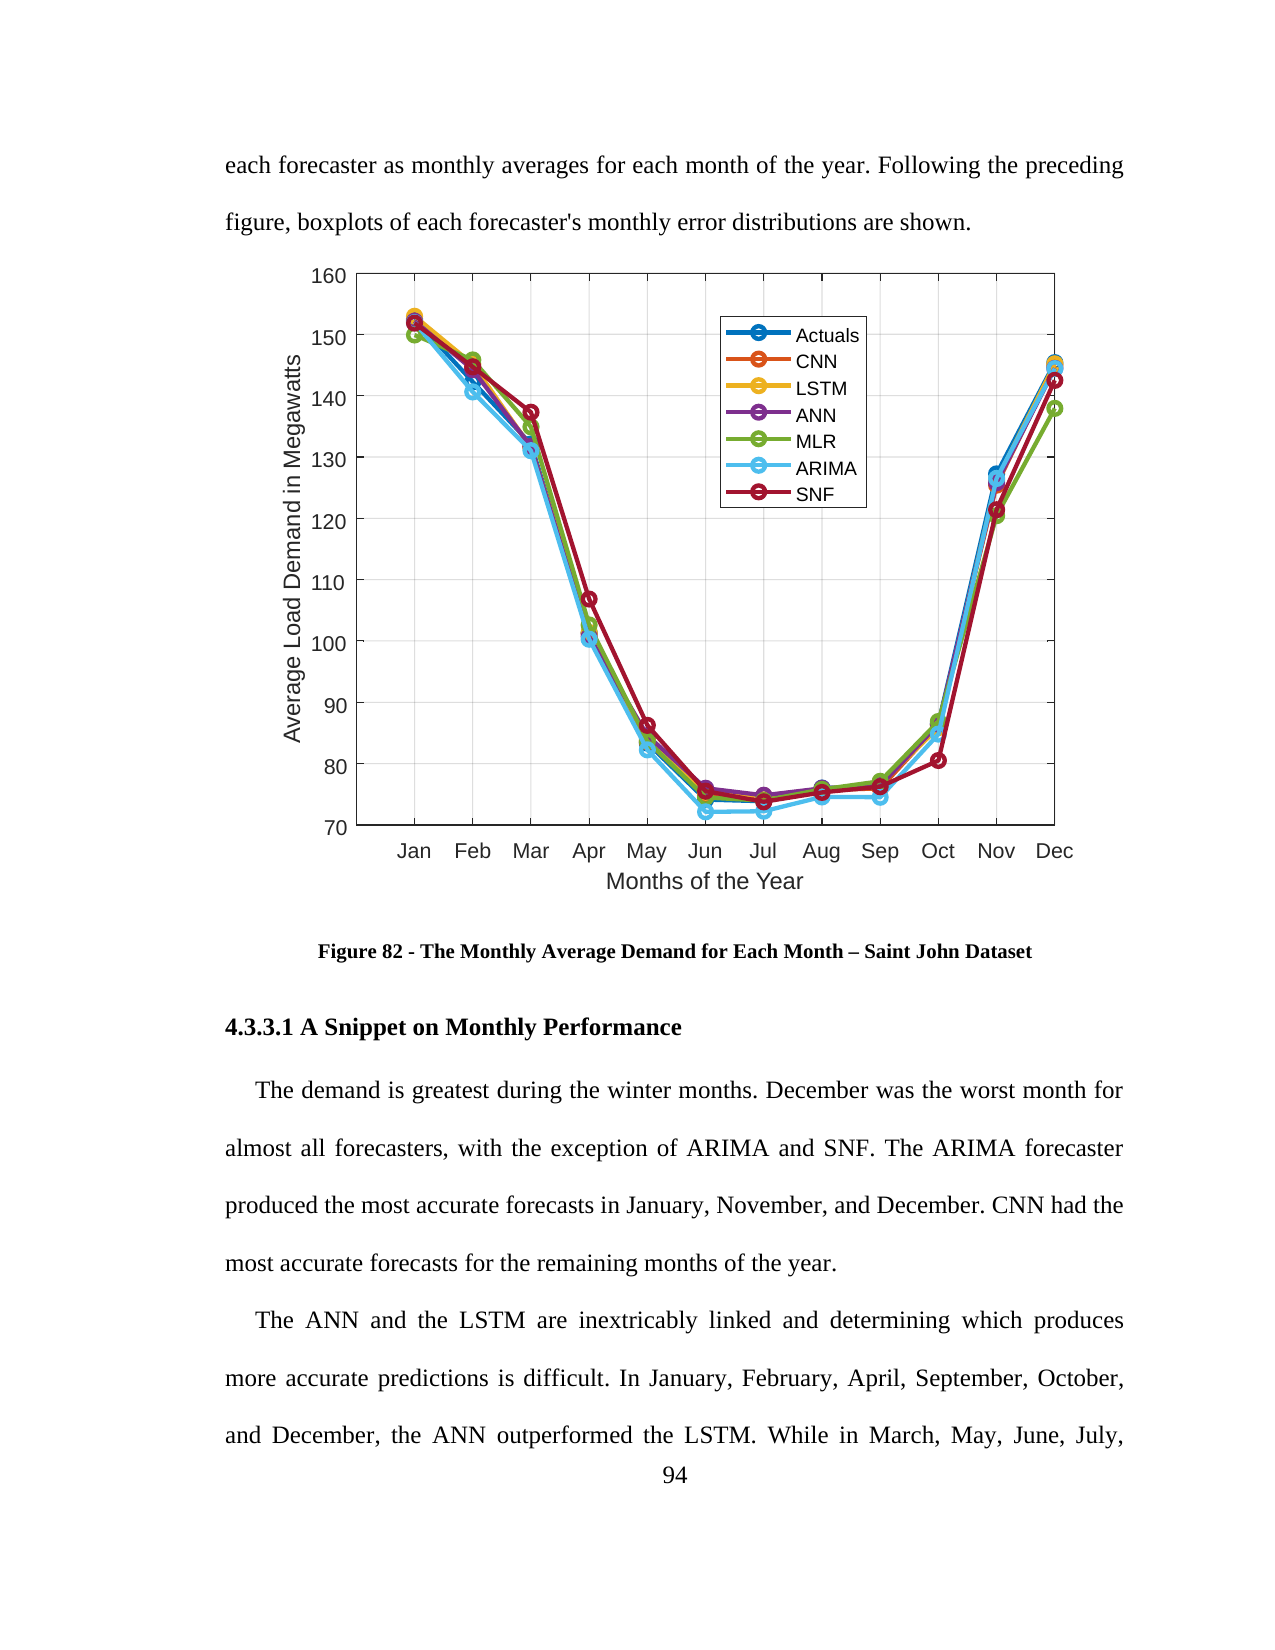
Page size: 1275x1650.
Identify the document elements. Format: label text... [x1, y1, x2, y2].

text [225, 150, 1125, 236]
subtitle 4.3.3.1 A Snippet on Monthly Performance [225, 1012, 1125, 1041]
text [225, 1306, 1125, 1449]
text The demand is greatest during the winter months. December was the worst month for almost all forecasters, with the exception of ARIMA and SNF. The ARIMA forecaster produced the most accurate forecasts in January, November, and December. CNN had the most accurate forecasts for the remaining months of the year. [225, 1076, 1125, 1277]
text Figure 82 - The Monthly Average Demand for Each Month – Saint John Dataset [225, 939, 1125, 963]
